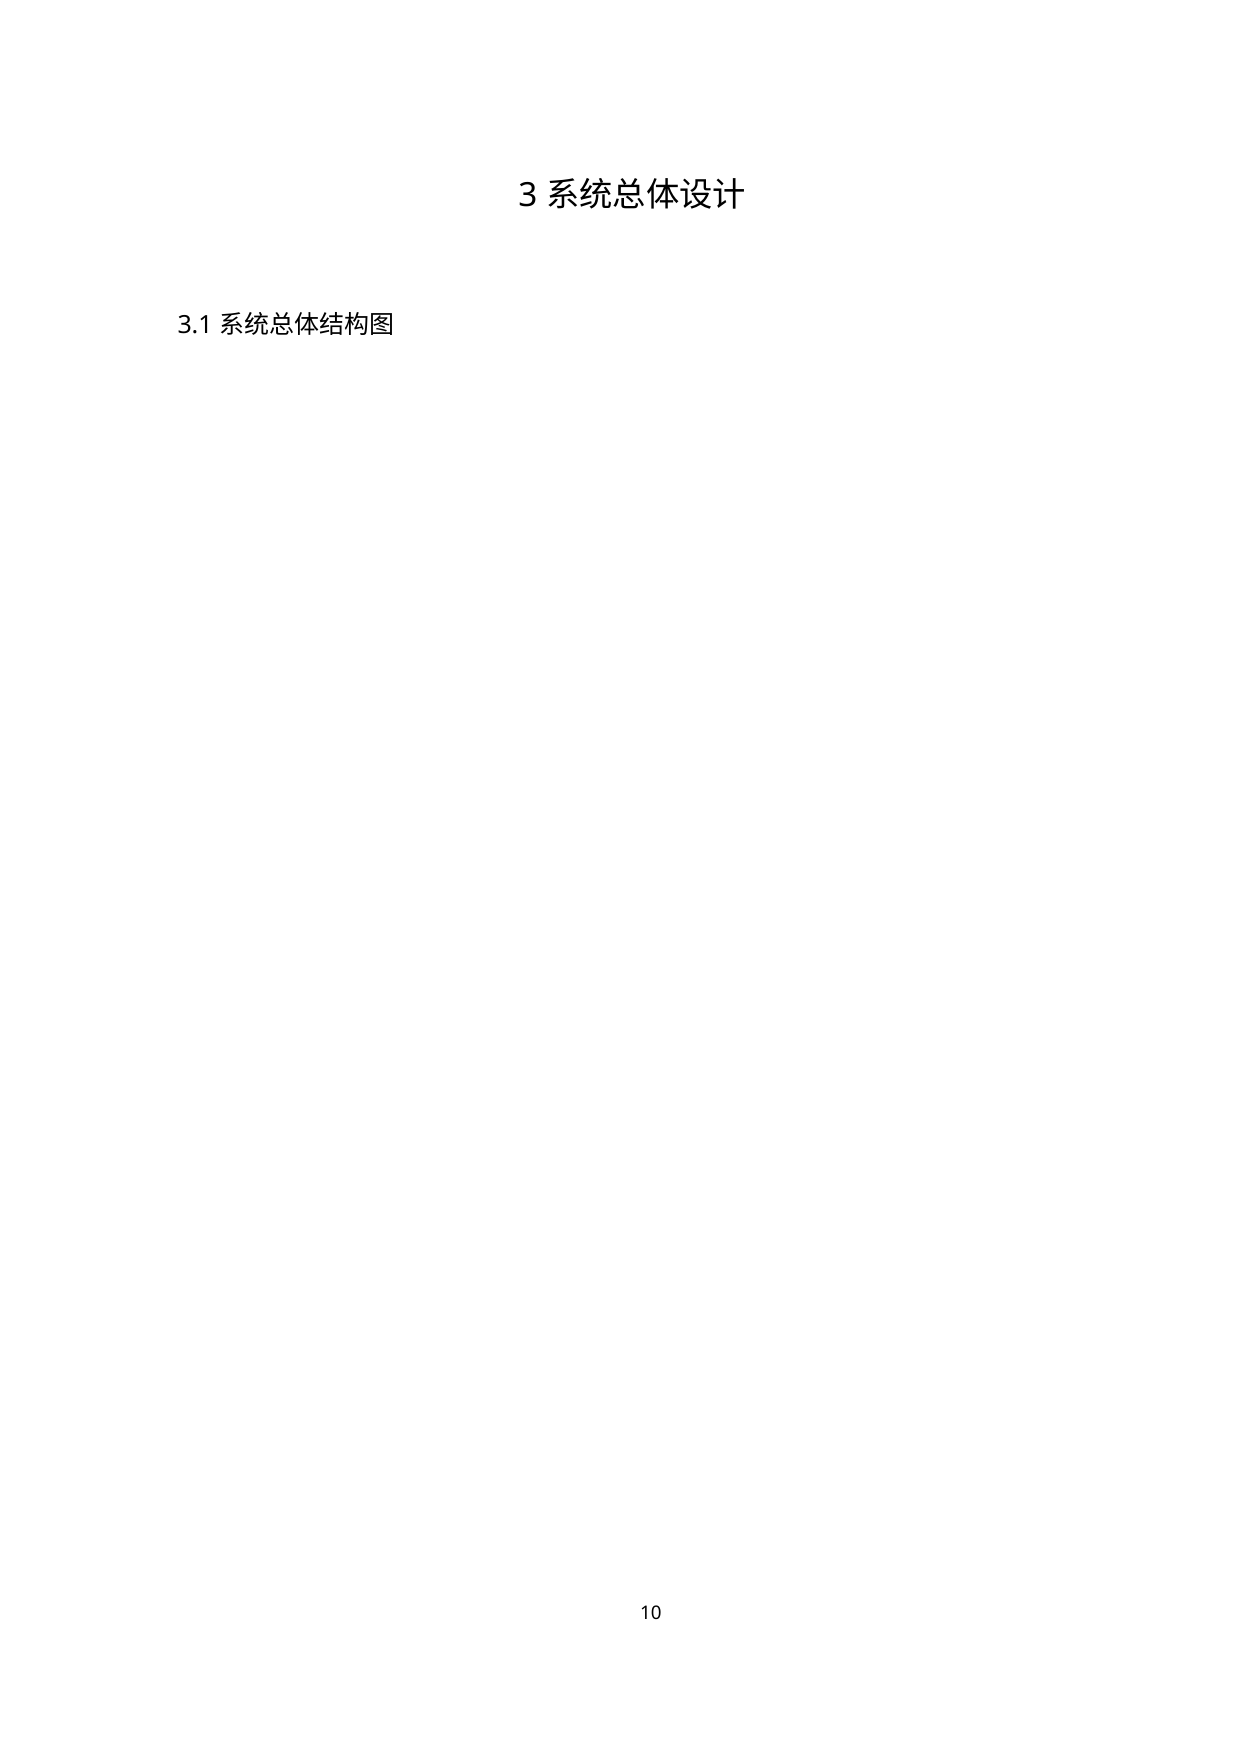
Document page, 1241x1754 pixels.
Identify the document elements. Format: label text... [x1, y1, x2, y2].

text 3 系统总体设计 [177, 160, 1087, 225]
text 3.1 系统总体结构图 [177, 290, 1087, 355]
